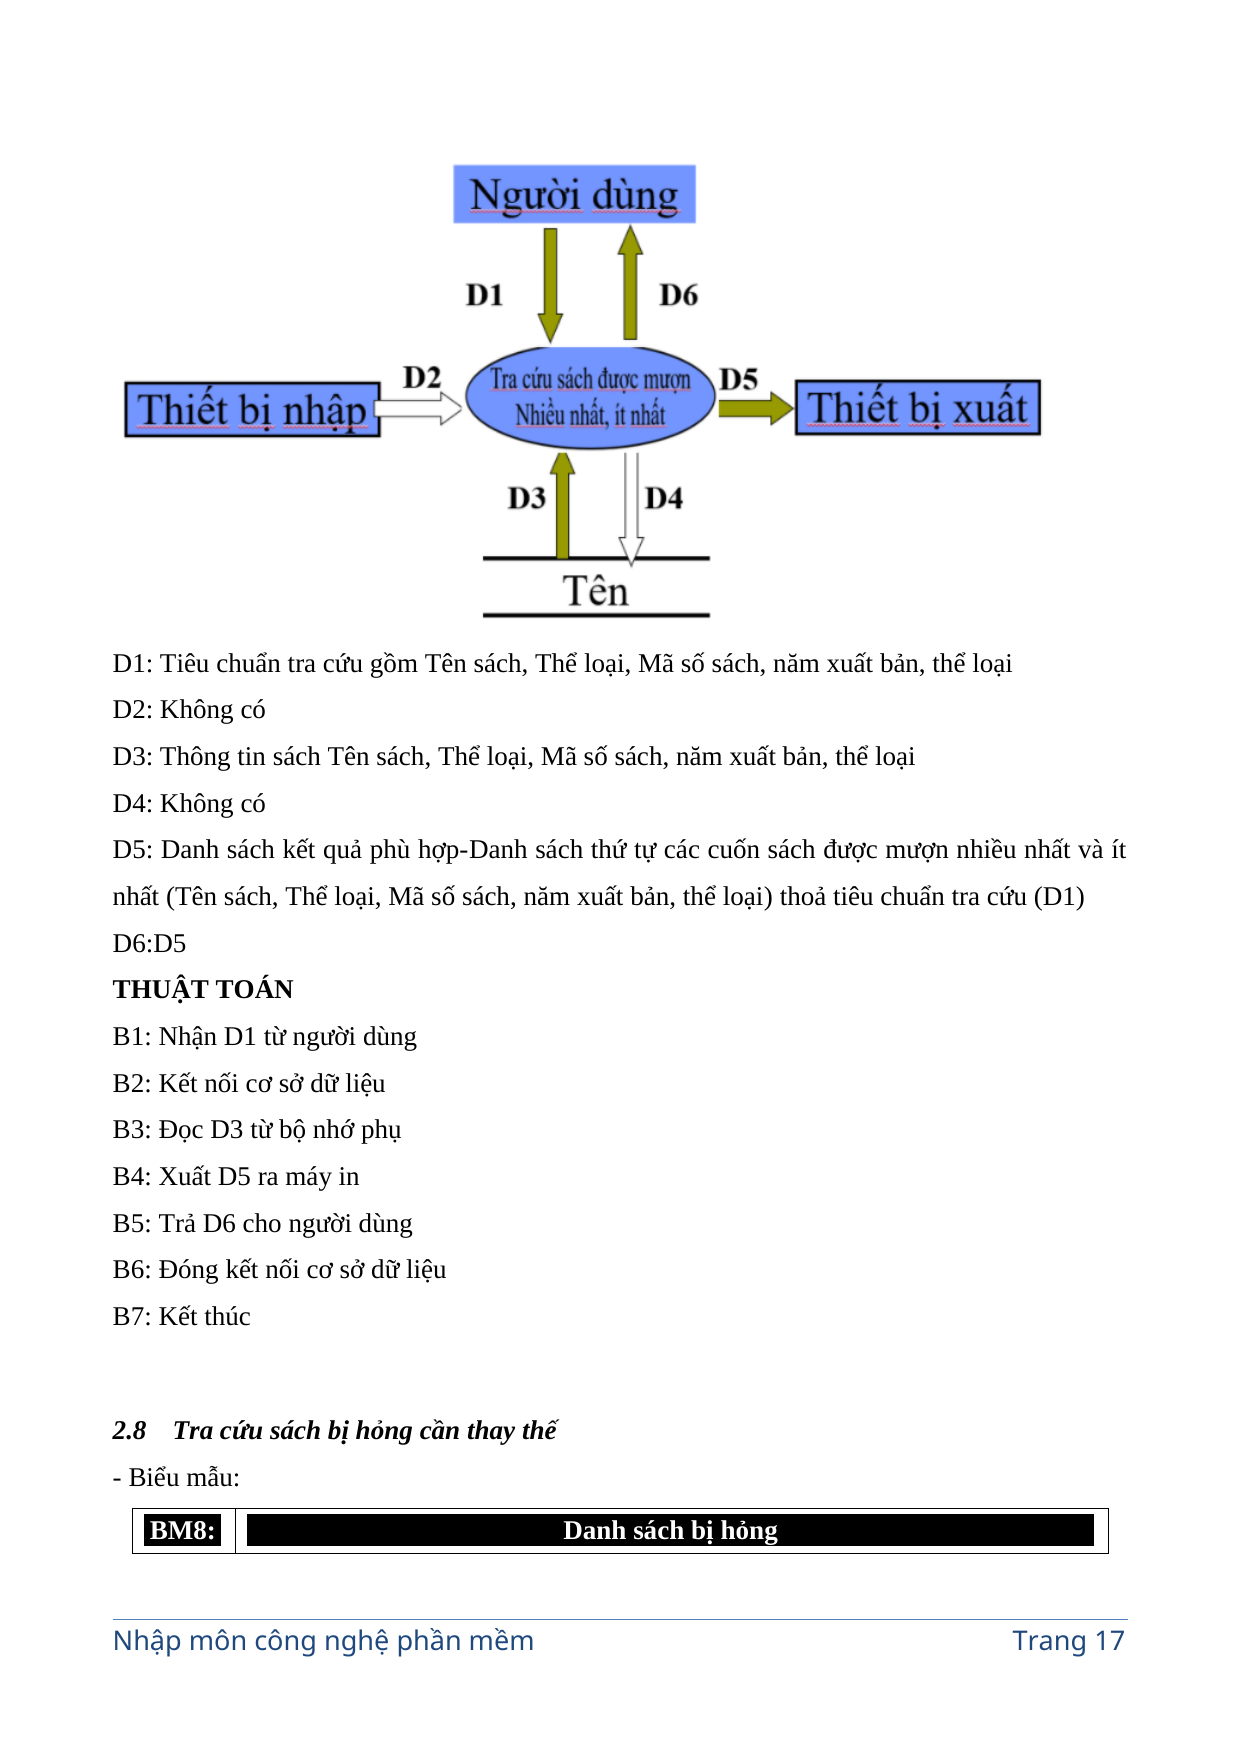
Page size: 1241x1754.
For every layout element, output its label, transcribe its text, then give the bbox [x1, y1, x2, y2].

text B2: Kết nối cơ sở dữ liệu [112, 1067, 1128, 1098]
text B4: Xuất D5 ra máy in [112, 1160, 1128, 1191]
text D3: Thông tin sách Tên sách, Thể loại, Mã số sách, năm xuất bản, thể loại [112, 740, 1128, 771]
text B6: Đóng kết nối cơ sở dữ liệu [112, 1253, 1128, 1284]
table_header BM8: [133, 1509, 235, 1553]
text D5: Danh sách kết quả phù hợp-Danh sách thứ tự các cuốn sách được mượn nhiều nhất và ít nhất (Tên sách, Thể loại, Mã số sách, năm xuất bản, thể loại) thoả tiêu chuẩn tra cứu (D1) [112, 833, 1128, 911]
text B7: Kết thúc [112, 1300, 1128, 1331]
text D2: Không có [112, 693, 1128, 724]
text D1: Tiêu chuẩn tra cứu gồm Tên sách, Thể loại, Mã số sách, năm xuất bản, thể loại [112, 647, 1128, 678]
text D4: Không có [112, 787, 1128, 818]
text B5: Trả D6 cho người dùng [112, 1207, 1128, 1238]
text B1: Nhận D1 từ người dùng [112, 1020, 1128, 1051]
text B3: Đọc D3 từ bộ nhớ phụ [112, 1113, 1128, 1144]
text D6:D5 [112, 927, 1128, 958]
subtitle Tra cứu sách bị hỏng cần thay thế [112, 1414, 1128, 1445]
picture [112, 150, 1053, 632]
text - Biểu mẫu: [112, 1461, 1128, 1492]
table_header Danh sách bị hỏng [236, 1509, 1108, 1553]
